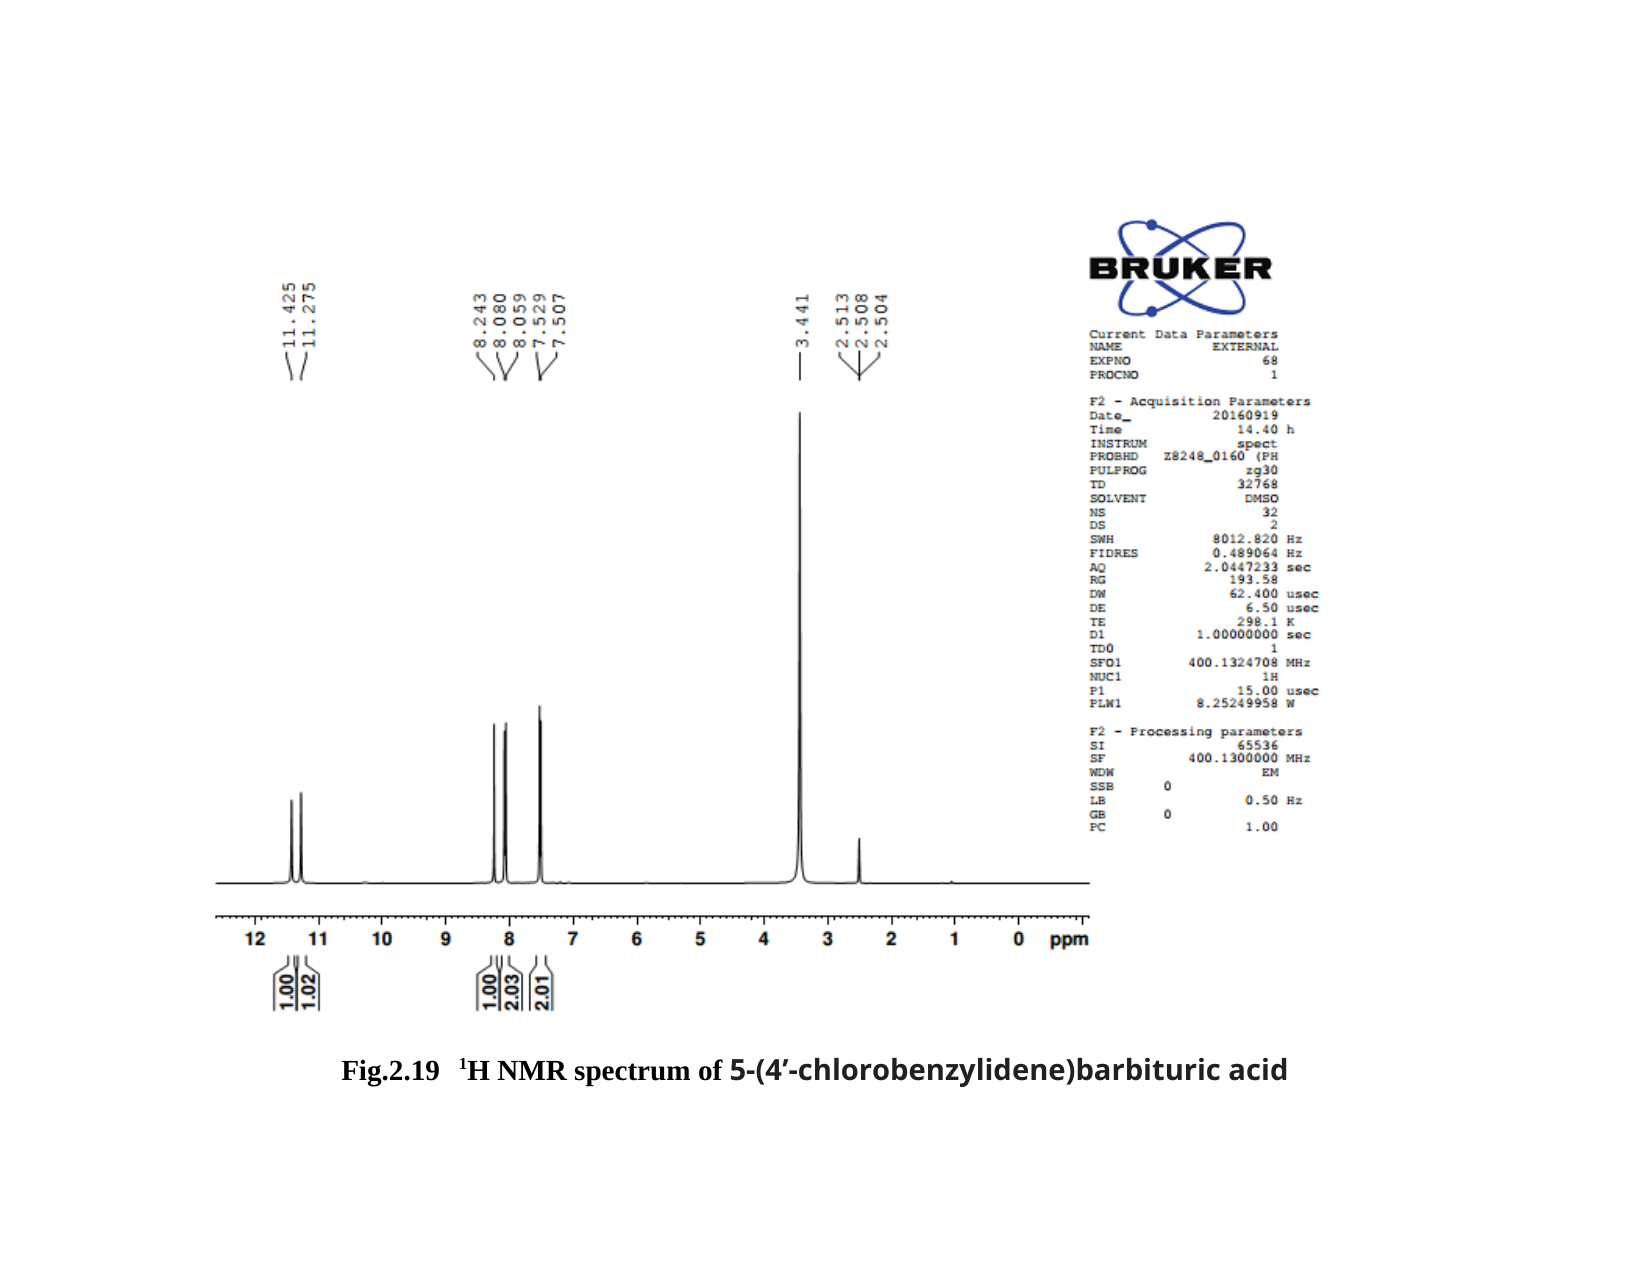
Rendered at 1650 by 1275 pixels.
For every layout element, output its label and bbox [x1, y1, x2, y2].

picture [150, 150, 1463, 1041]
